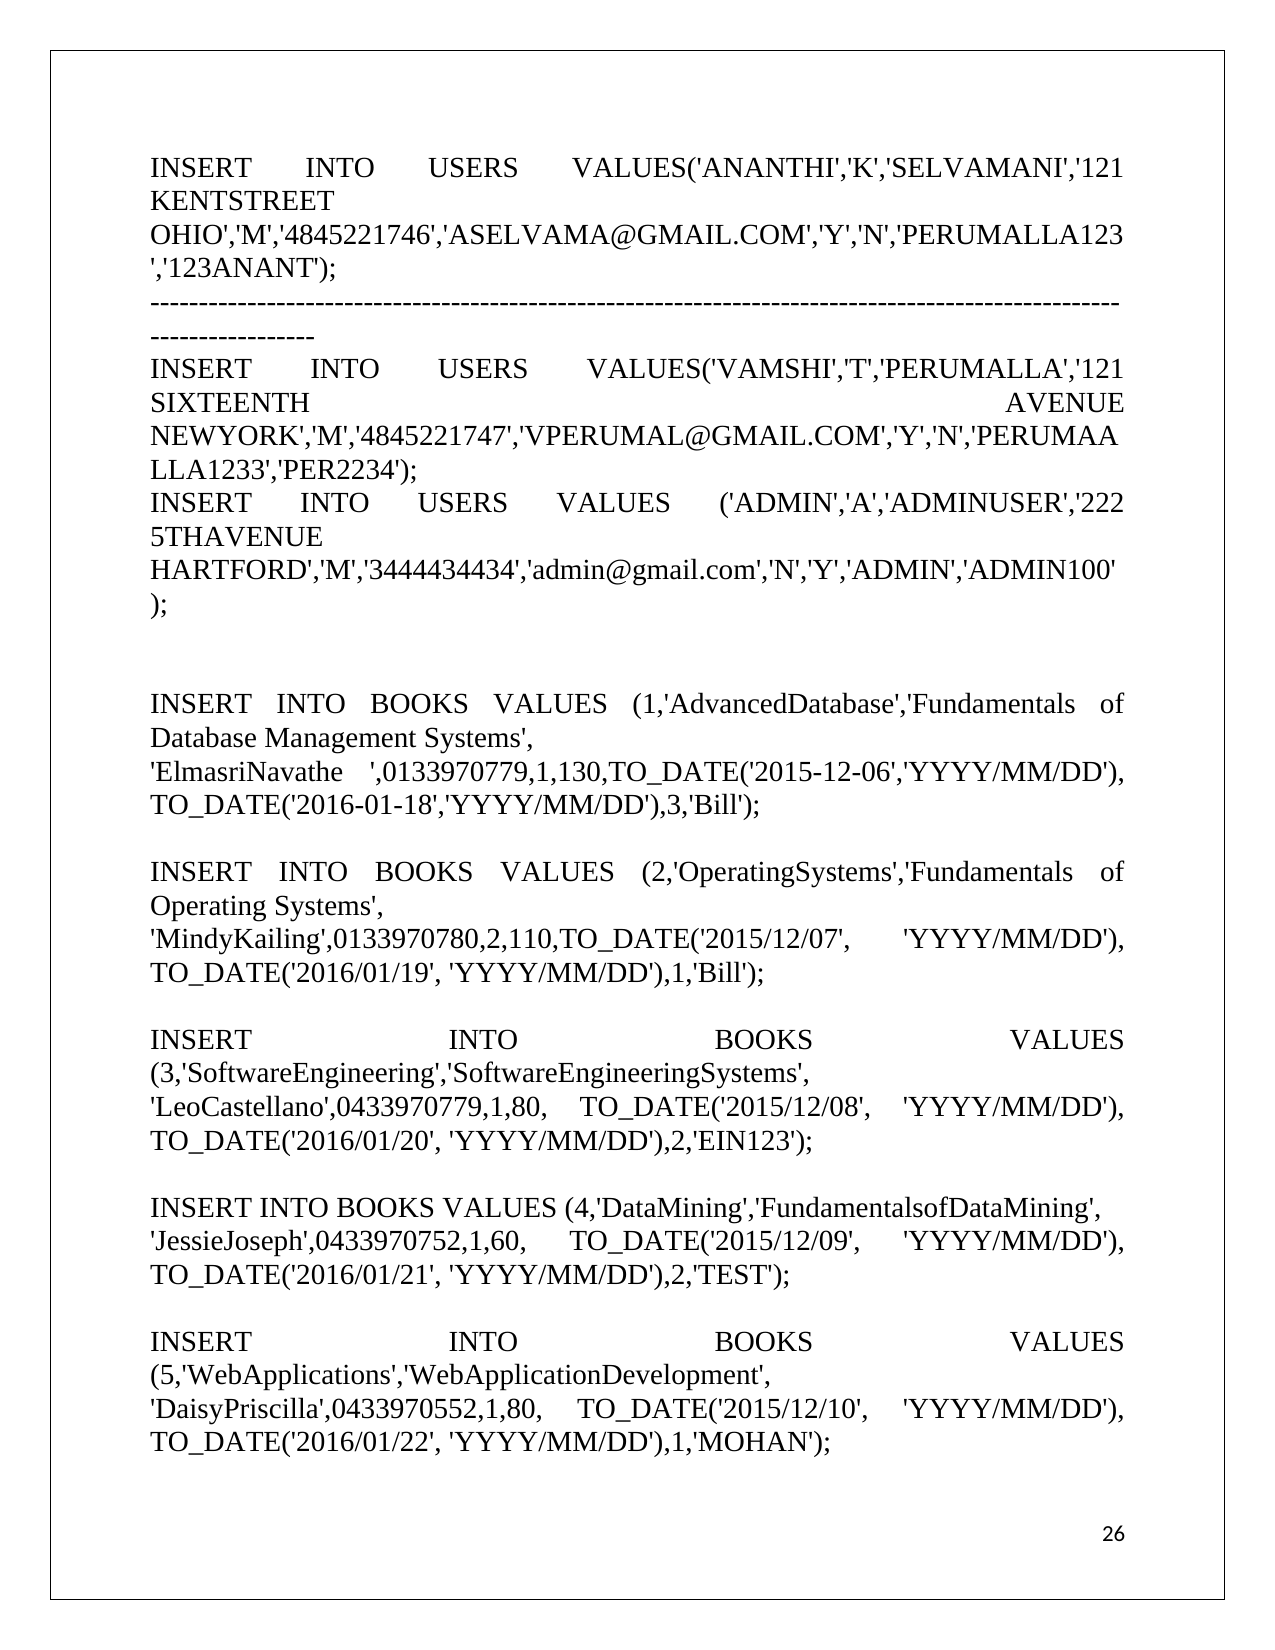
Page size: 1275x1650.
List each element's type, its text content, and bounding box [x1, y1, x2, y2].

text INSERT INTO BOOKS VALUES (1,'AdvancedDatabase','Fundamentals of Database Management Systems', [150, 687, 1125, 754]
text 'DaisyPriscilla',0433970552,1,80, TO_DATE('2015/12/10', 'YYYY/MM/DD'), TO_DATE('2016/01/22', 'YYYY/MM/DD'),1,'MOHAN'); [150, 1391, 1125, 1458]
text INSERT INTO USERS VALUES('ANANTHI','K','SELVAMANI','121 KENTSTREET OHIO','M','4845221746','ASELVAMA@GMAIL.COM','Y','N','PERUMALLA123','123ANANT'); [150, 150, 1125, 284]
text INSERT INTO USERS VALUES('VAMSHI','T','PERUMALLA','121 SIXTEENTH AVENUE NEWYORK','M','4845221747','VPERUMAL@GMAIL.COM','Y','N','PERUMAALLA1233','PER2234'); [150, 351, 1125, 485]
text 'LeoCastellano',0433970779,1,80, TO_DATE('2015/12/08', 'YYYY/MM/DD'), TO_DATE('2016/01/20', 'YYYY/MM/DD'),2,'EIN123'); [150, 1089, 1125, 1156]
text INSERT INTO BOOKS VALUES (5,'WebApplications','WebApplicationDevelopment', [150, 1324, 1125, 1391]
text --------------------------------------------------------------------------------------------------------------------- [150, 284, 1125, 351]
text 'ElmasriNavathe ',0133970779,1,130,TO_DATE('2015-12-06','YYYY/MM/DD'), TO_DATE('2016-01-18','YYYY/MM/DD'),3,'Bill'); [150, 754, 1125, 821]
text INSERT INTO BOOKS VALUES (2,'OperatingSystems','Fundamentals of Operating Systems', [150, 854, 1125, 921]
text 'MindyKailing',0133970780,2,110,TO_DATE('2015/12/07', 'YYYY/MM/DD'), TO_DATE('2016/01/19', 'YYYY/MM/DD'),1,'Bill'); [150, 921, 1125, 988]
text INSERT INTO BOOKS VALUES (4,'DataMining','FundamentalsofDataMining', [150, 1190, 1125, 1223]
text INSERT INTO BOOKS VALUES (3,'SoftwareEngineering','SoftwareEngineeringSystems', [150, 1022, 1125, 1089]
text INSERT INTO USERS VALUES ('ADMIN','A','ADMINUSER','222 5THAVENUE HARTFORD','M','3444434434','admin@gmail.com','N','Y','ADMIN','ADMIN100'); [150, 485, 1125, 619]
text 'JessieJoseph',0433970752,1,60, TO_DATE('2015/12/09', 'YYYY/MM/DD'), TO_DATE('2016/01/21', 'YYYY/MM/DD'),2,'TEST'); [150, 1223, 1125, 1290]
